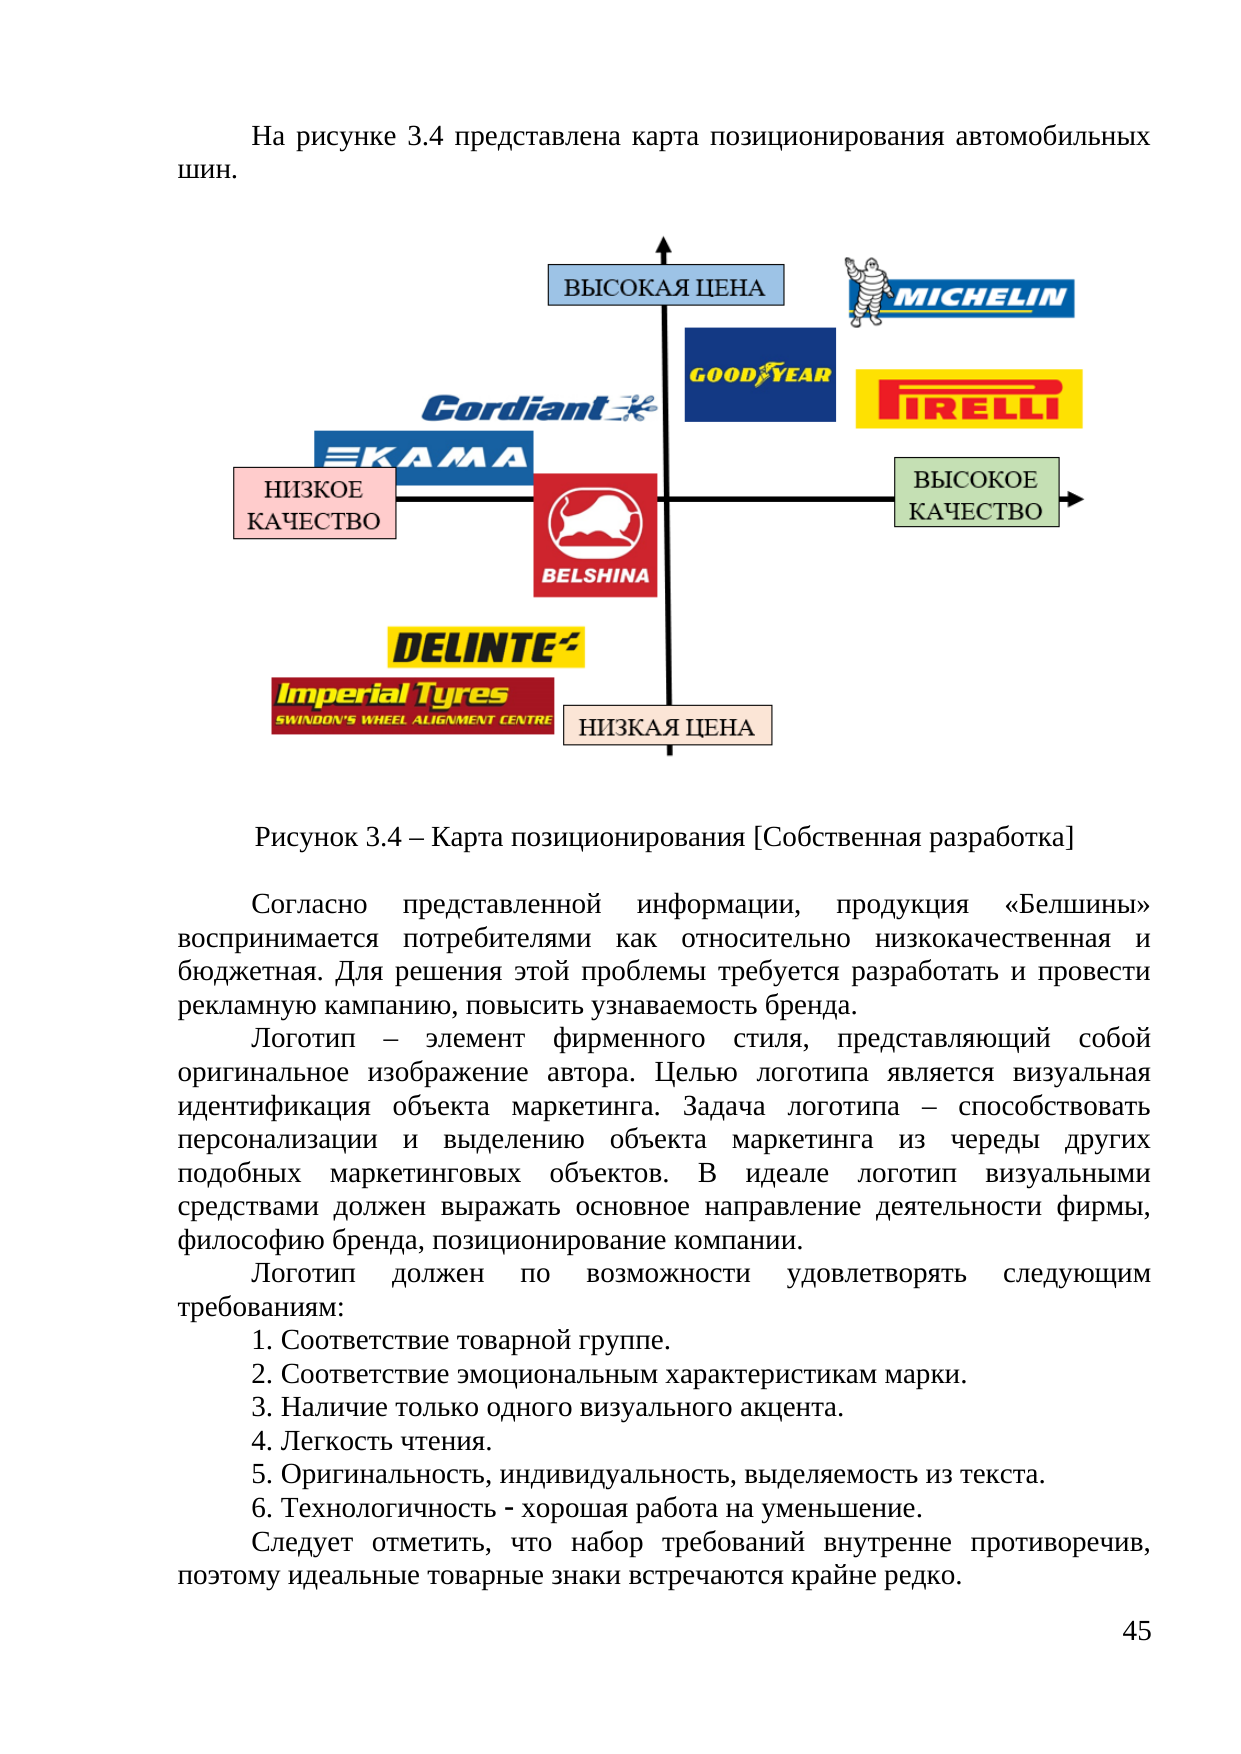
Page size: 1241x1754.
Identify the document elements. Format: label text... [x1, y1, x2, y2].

text Следует отметить, что набор требований внутренне противоречив, поэтому идеальные товарные знаки встречаются крайне редко. [177, 1524, 1152, 1591]
list Соответствие эмоциональным характеристикам марки. [177, 1356, 1152, 1389]
text Логотип должен по возможности удовлетворять следующим требованиям: [177, 1255, 1152, 1322]
text На рисунке 3.4 представлена карта позиционирования автомобильных шин. [177, 118, 1152, 185]
list Наличие только одного визуального акцента. [177, 1389, 1152, 1423]
text Логотип – элемент фирменного стиля, представляющий собой оригинальное изображение автора. Целью логотипа является визуальная идентификация объекта маркетинга. Задача логотипа – способствовать персонализации и выделению объекта маркетинга из череды других подобных маркетинговых объектов. В идеале логотип визуальными средствами должен выражать основное направление деятельности фирмы, философию бренда, позиционирование компании. [177, 1021, 1152, 1255]
text Рисунок 3.4 – Карта позиционирования [Собственная разработка] [177, 819, 1152, 853]
list Соответствие товарной группе. [177, 1322, 1152, 1356]
list Легкость чтения. [177, 1423, 1152, 1457]
list Оригинальность, индивидуальность, выделяемость из текста. [177, 1457, 1152, 1490]
list Технологичность хорошая работа на уменьшение. [177, 1490, 1152, 1524]
text Согласно представленной информации, продукция «Белшины» воспринимается потребителями как относительно низкокачественная и бюджетная. Для решения этой проблемы требуется разработать и провести рекламную кампанию, повысить узнаваемость бренда. [177, 886, 1152, 1021]
picture [208, 218, 1120, 786]
